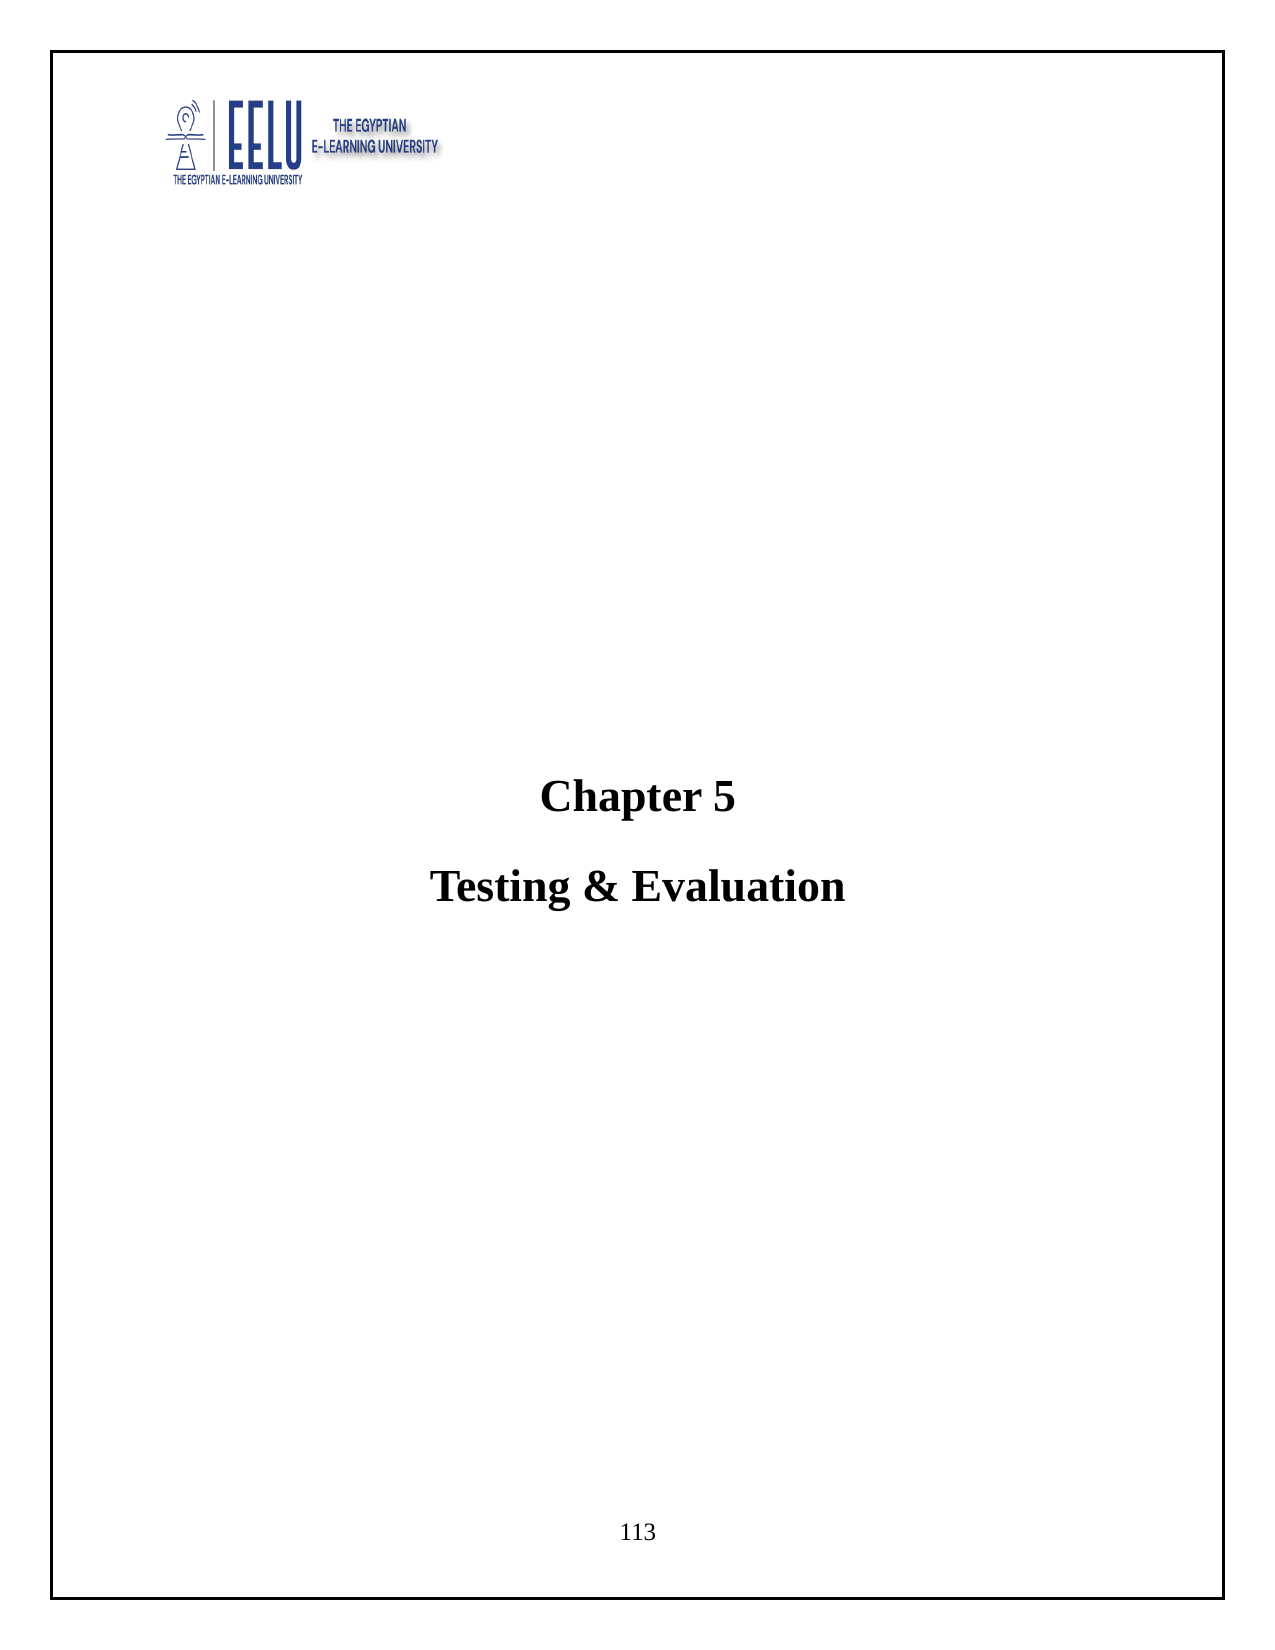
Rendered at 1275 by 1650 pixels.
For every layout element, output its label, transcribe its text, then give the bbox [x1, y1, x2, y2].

subtitle Testing & Evaluation [150, 858, 1125, 911]
picture [150, 75, 444, 188]
subtitle Chapter 5 [150, 768, 1125, 821]
